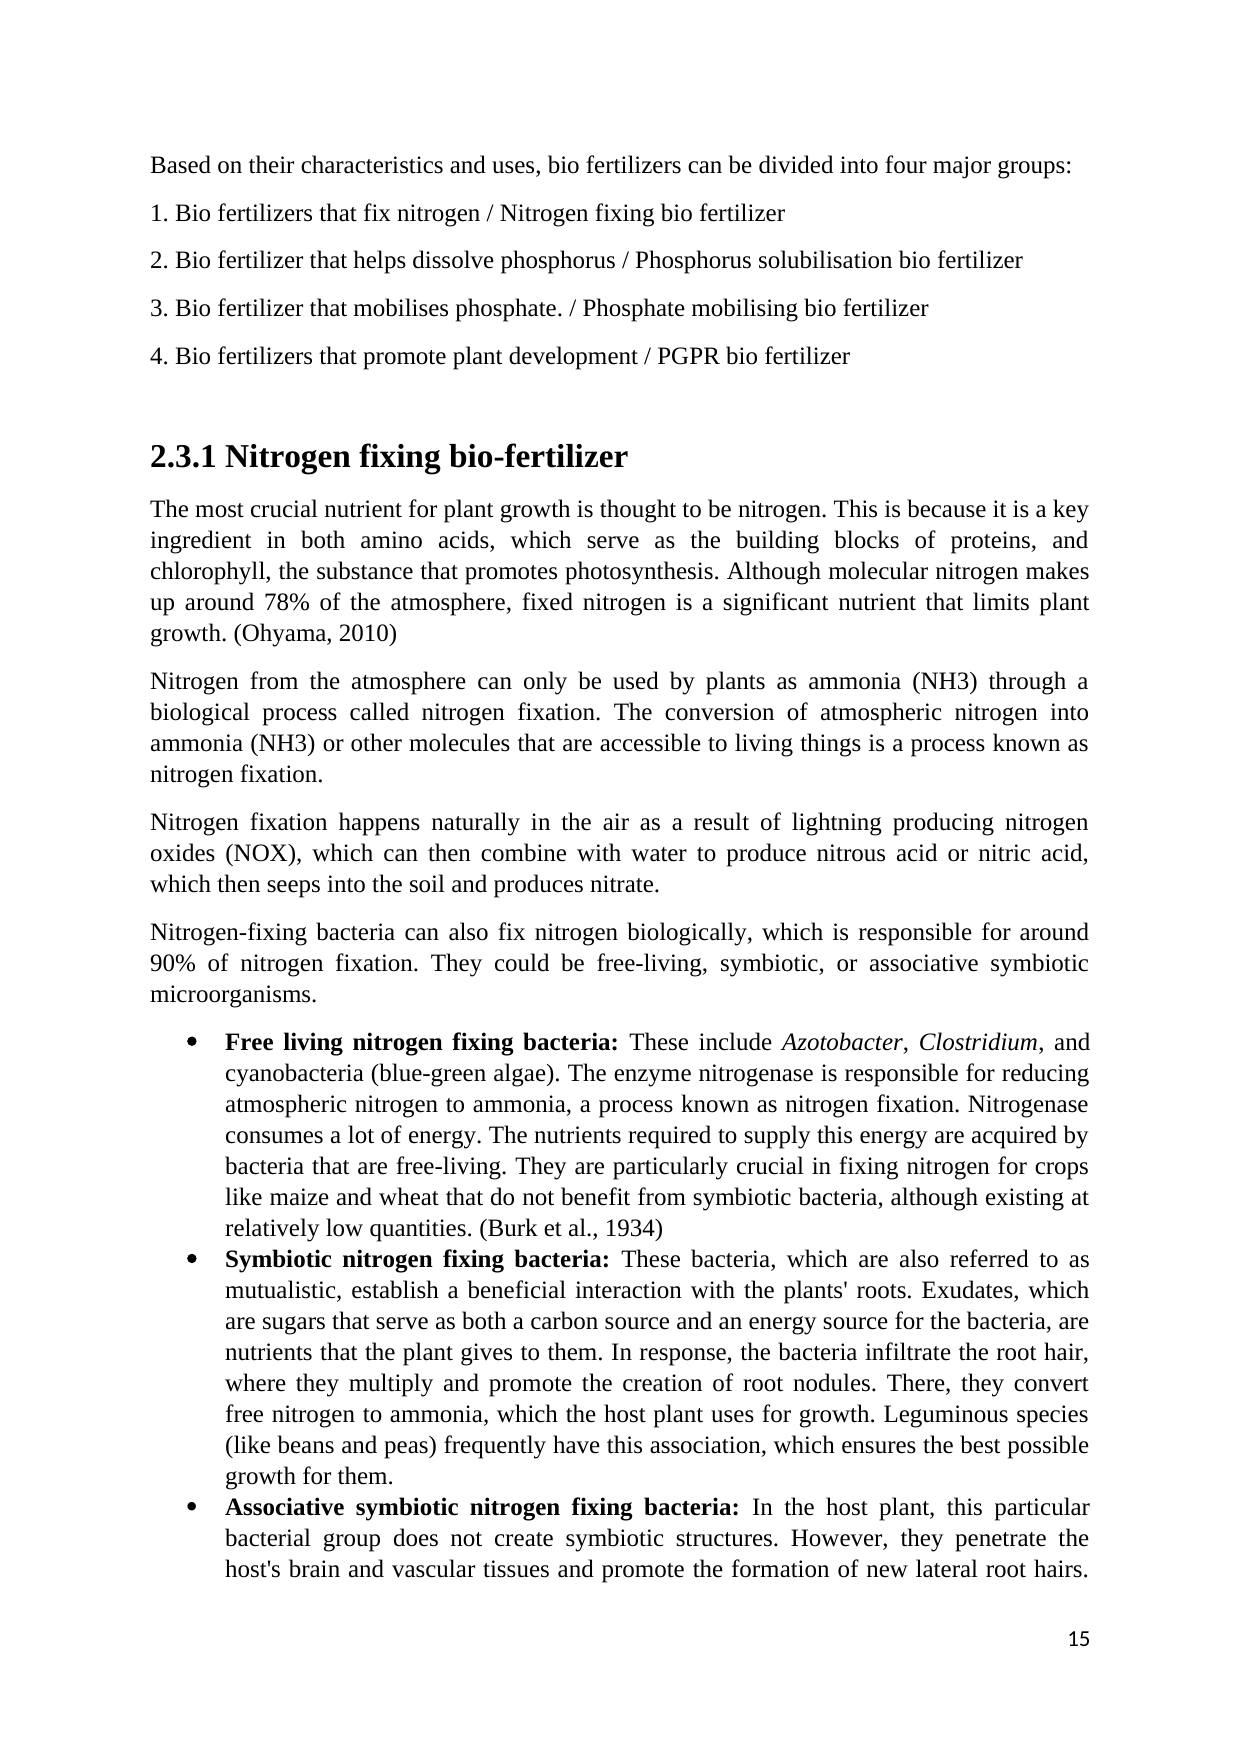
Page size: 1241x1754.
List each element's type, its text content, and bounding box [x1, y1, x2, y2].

list Free living nitrogen fixing bacteria: These include Azotobacter, Clostridium, and cyanobacteria (blue-green algae). The enzyme nitrogenase is responsible for reducing atmospheric nitrogen to ammonia, a process known as nitrogen fixation. Nitrogenase consumes a lot of energy. The nutrients required to supply this energy are acquired by bacteria that are free-living. They are particularly crucial in fixing nitrogen for crops like maize and wheat that do not benefit from symbiotic bacteria, although existing at relatively low quantities. (Burk et al., 1934) [187, 1027, 1090, 1242]
text 2. Bio fertilizer that helps dissolve phosphorus / Phosphorus solubilisation bio fertilizer [150, 245, 1090, 274]
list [187, 1492, 1090, 1583]
text 2.3.1 Nitrogen fixing bio-fertilizer [150, 436, 1090, 474]
text 1. Bio fertilizers that fix nitrogen / Nitrogen fixing bio fertilizer [150, 198, 1090, 226]
text 3. Bio fertilizer that mobilises phosphate. / Phosphate mobilising bio fertilizer [150, 293, 1090, 322]
text Nitrogen from the atmosphere can only be used by plants as ammonia (NH3) through a biological process called nitrogen fixation. The conversion of atmospheric nitrogen into ammonia (NH3) or other molecules that are accessible to living things is a process known as nitrogen fixation. [150, 666, 1090, 788]
text Nitrogen-fixing bacteria can also fix nitrogen biologically, which is responsible for around 90% of nitrogen fixation. They could be free-living, symbiotic, or associative symbiotic microorganisms. [150, 917, 1090, 1008]
text Nitrogen fixation happens naturally in the air as a result of lightning producing nitrogen oxides (NOX), which can then combine with water to produce nitrous acid or nitric acid, which then seeps into the soil and produces nitrate. [150, 807, 1090, 898]
list Symbiotic nitrogen fixing bacteria: These bacteria, which are also referred to as mutualistic, establish a beneficial interaction with the plants' roots. Exudates, which are sugars that serve as both a carbon source and an energy source for the bacteria, are nutrients that the plant gives to them. In response, the bacteria infiltrate the root hair, where they multiply and promote the creation of root nodules. There, they convert free nitrogen to ammonia, which the host plant uses for growth. Leguminous species (like beans and peas) frequently have this association, which ensures the best possible growth for them. [187, 1244, 1090, 1490]
text The most crucial nutrient for plant growth is thought to be nitrogen. This is because it is a key ingredient in both amino acids, which serve as the building blocks of proteins, and chlorophyll, the substance that promotes photosynthesis. Although molecular nitrogen makes up around 78% of the atmosphere, fixed nitrogen is a significant nutrient that limits plant growth. (Ohyama, 2010) [150, 494, 1090, 647]
text 4. Bio fertilizers that promote plant development / PGPR bio fertilizer [150, 341, 1090, 369]
text Based on their characteristics and uses, bio fertilizers can be divided into four major groups: [150, 150, 1090, 179]
